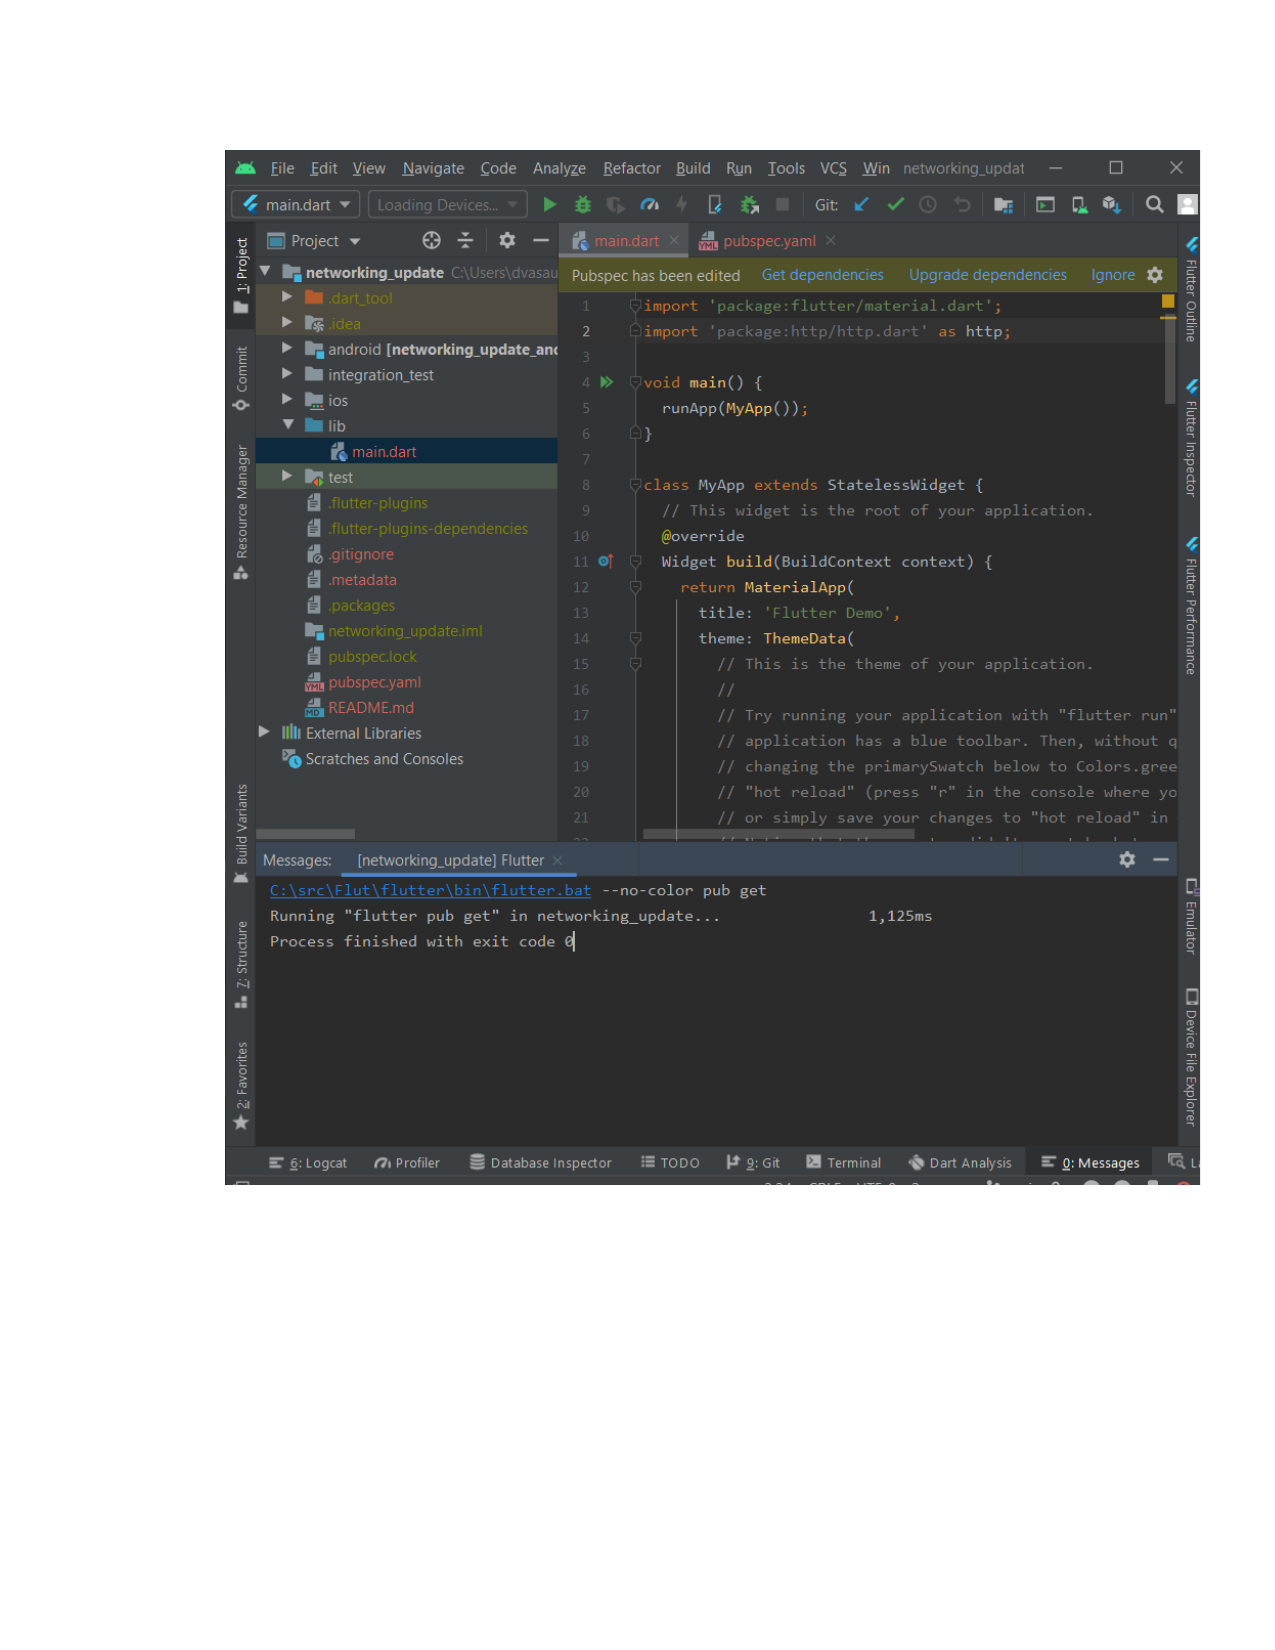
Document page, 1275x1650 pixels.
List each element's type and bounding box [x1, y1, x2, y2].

picture [225, 150, 1200, 1185]
